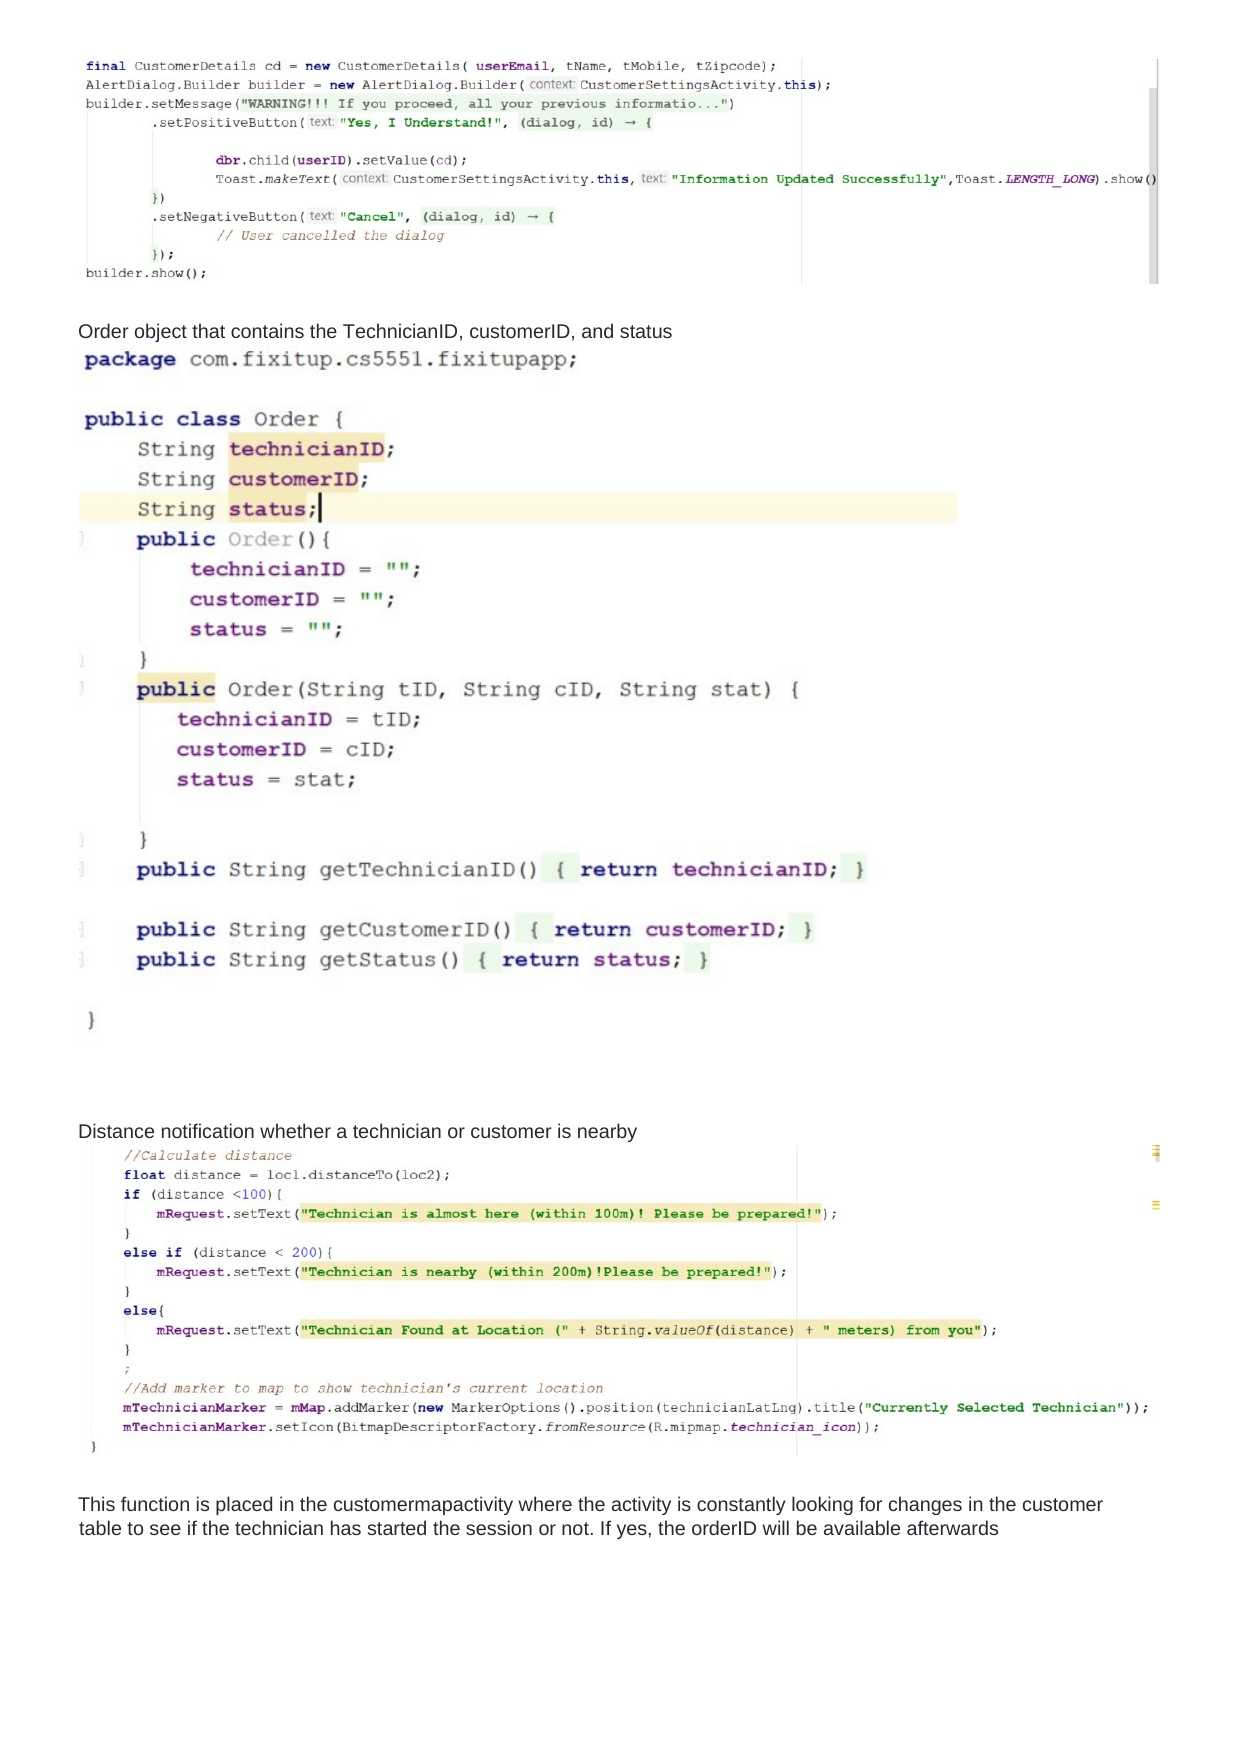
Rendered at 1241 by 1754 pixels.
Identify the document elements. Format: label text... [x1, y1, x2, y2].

picture [79, 59, 1160, 284]
text Distance notification whether a technician or customer is nearby [78, 1120, 1150, 1143]
text This function is placed in the customermapactivity where the activity is constantly looking for changes in the customer table to see if the technician has started the session or not. If yes, the orderID will be available afterwards [78, 1492, 1150, 1540]
picture [79, 345, 958, 1083]
text Order object that contains the TechnicianID, customerID, and status [78, 320, 1150, 343]
picture [79, 1145, 1160, 1456]
